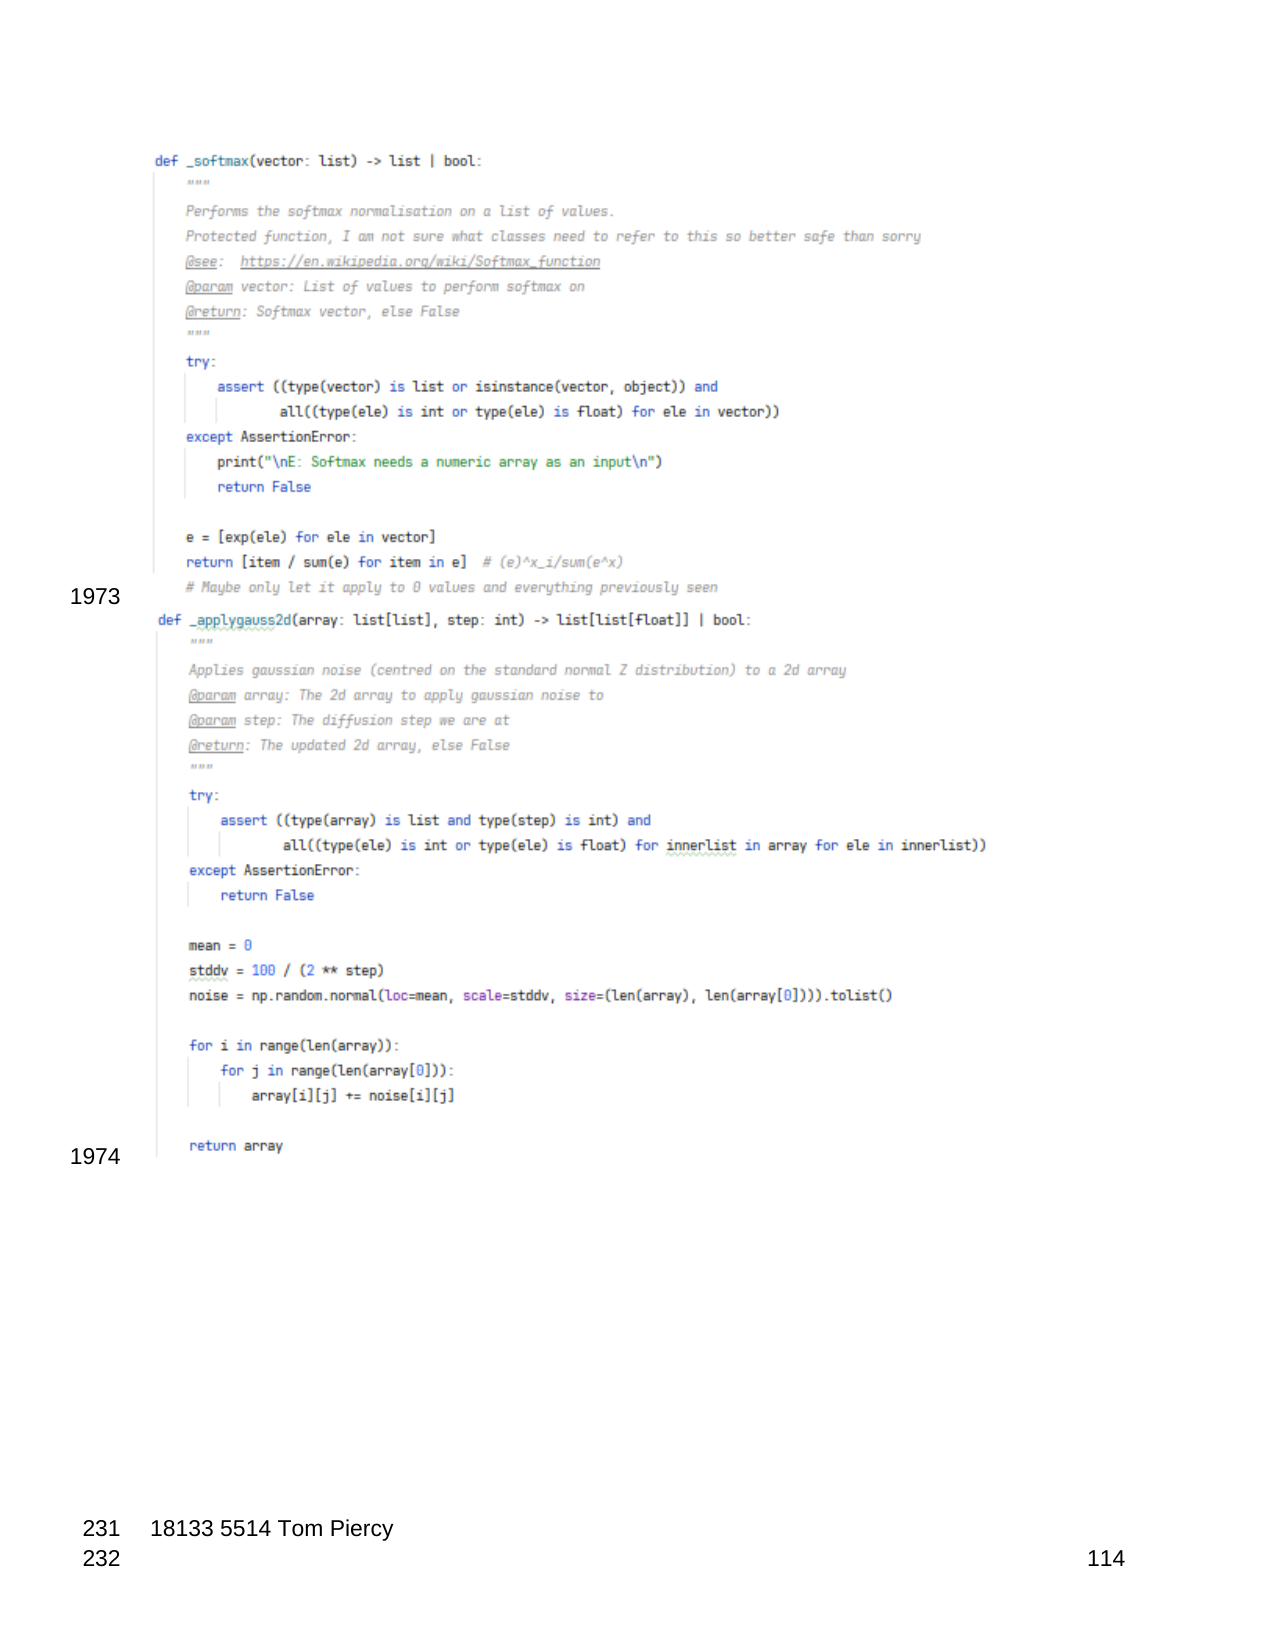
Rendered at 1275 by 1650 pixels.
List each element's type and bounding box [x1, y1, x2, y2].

picture [150, 150, 974, 605]
picture [150, 608, 1001, 1165]
